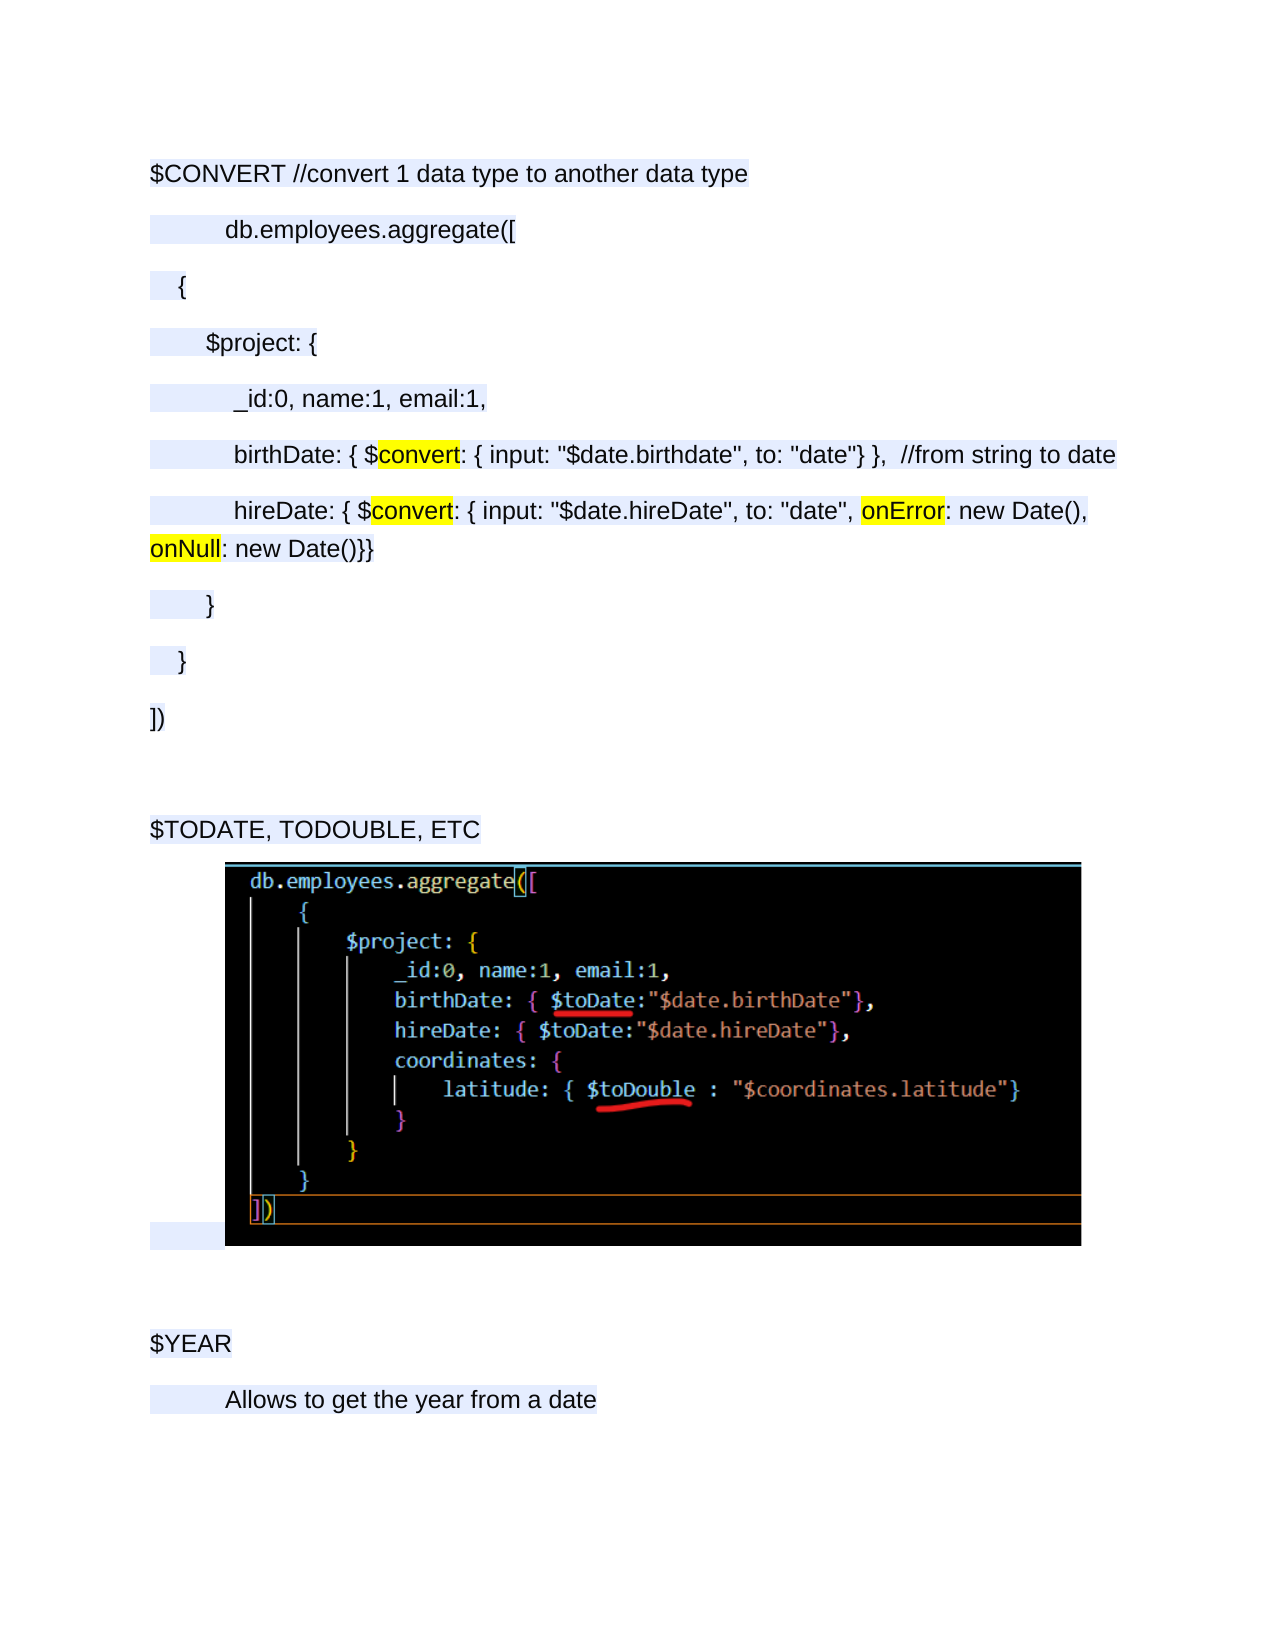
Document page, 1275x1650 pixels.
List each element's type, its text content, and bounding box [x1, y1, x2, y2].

text db.employees.aggregate([ [150, 206, 1125, 244]
text hireDate: { $convert: { input: "$date.hireDate", to: "date", onError: new Date(), onNull: new Date()}} [150, 487, 1125, 562]
text _id:0, name:1, email:1, [150, 375, 1125, 412]
text $TODATE, TODOUBLE, ETC [150, 806, 1125, 844]
text ]) [150, 694, 1125, 731]
text $project: { [150, 319, 1125, 356]
text } [150, 637, 1125, 675]
text { [150, 262, 1125, 300]
text } [150, 581, 1125, 619]
text birthDate: { $convert: { input: "$date.birthdate", to: "date"} }, //from string to date [150, 431, 1125, 469]
picture [225, 862, 1082, 1246]
text $YEAR [150, 1320, 1125, 1358]
text Allows to get the year from a date [150, 1376, 1125, 1414]
text $CONVERT //convert 1 data type to another data type [150, 150, 1125, 187]
